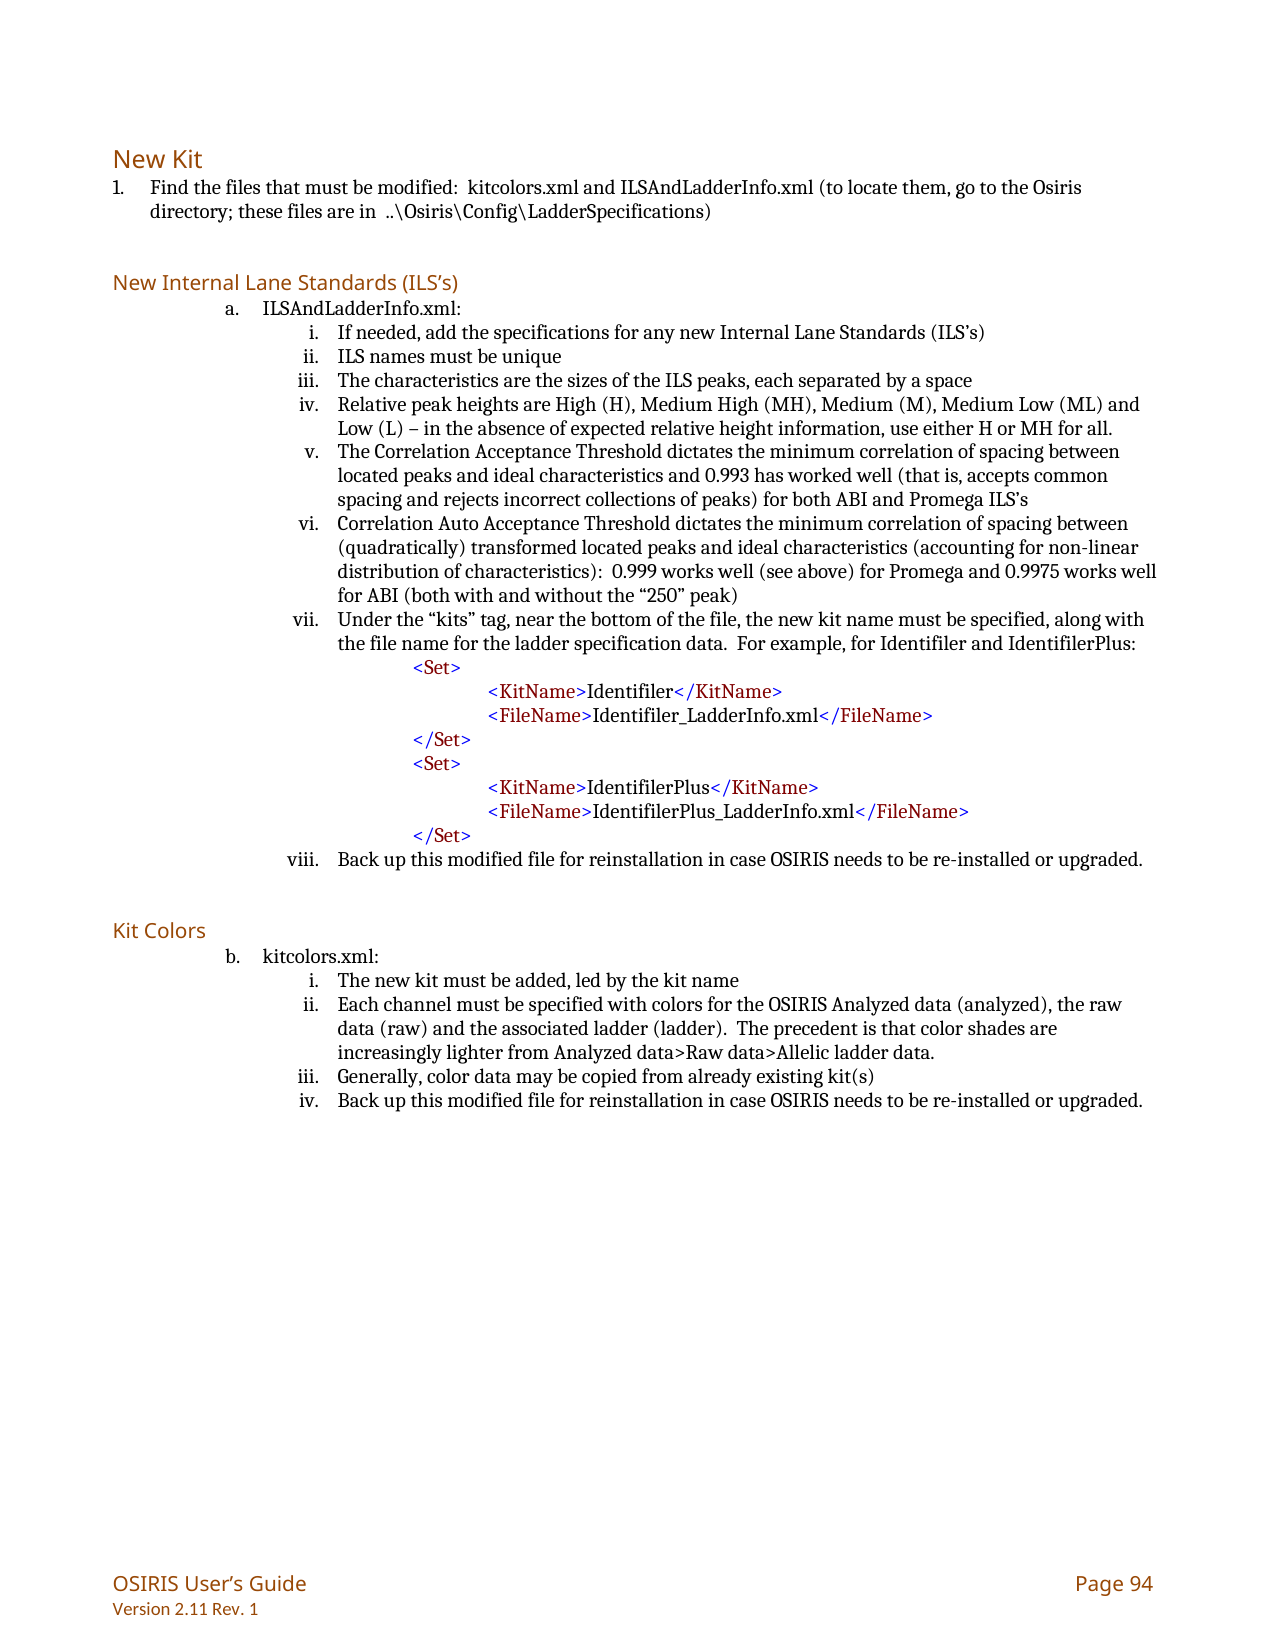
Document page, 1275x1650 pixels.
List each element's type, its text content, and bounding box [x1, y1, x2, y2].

text <FileName>IdentifilerPlus_LadderInfo.xml</FileName> [112, 799, 1162, 823]
list Generally, color data may be copied from already existing kit(s) [319, 1064, 1162, 1088]
list ILS names must be unique [319, 344, 1162, 368]
subtitle New Internal Lane Standards (ILS’s) [112, 268, 1162, 296]
list Back up this modified file for reinstallation in case OSIRIS needs to be re-installed or upgraded. [319, 847, 1162, 871]
list Back up this modified file for reinstallation in case OSIRIS needs to be re-installed or upgraded. [319, 1088, 1162, 1112]
list The new kit must be added, led by the kit name [319, 969, 1162, 993]
list If needed, add the specifications for any new Internal Lane Standards (ILS’s) [319, 320, 1162, 344]
list The characteristics are the sizes of the ILS peaks, each separated by a space [319, 368, 1162, 392]
text </Set> [112, 728, 1162, 752]
subtitle Kit Colors [112, 916, 1162, 945]
list Find the files that must be modified: kitcolors.xml and ILSAndLadderInfo.xml (to locate them, go to the Osiris directory; these files are in ..\Osiris\Config\LadderSpecifications) [112, 175, 1162, 223]
list ILSAndLadderInfo.xml: [225, 296, 1162, 320]
text <KitName>Identifiler</KitName> [112, 680, 1162, 704]
list kitcolors.xml: [225, 945, 1162, 969]
list Relative peak heights are High (H), Medium High (MH), Medium (M), Medium Low (ML) and Low (L) – in the absence of expected relative height information, use either H or MH for all. [319, 392, 1162, 440]
list Each channel must be specified with colors for the OSIRIS Analyzed data (analyzed), the raw data (raw) and the associated ladder (ladder). The precedent is that color shades are increasingly lighter from Analyzed data>Raw data>Allelic ladder data. [319, 993, 1162, 1064]
text <Set> [112, 752, 1162, 776]
text <KitName>IdentifilerPlus</KitName> [112, 776, 1162, 799]
subtitle New Kit [112, 141, 1162, 175]
text <Set> [337, 656, 1162, 680]
text </Set> [375, 823, 1162, 847]
text <FileName>Identifiler_LadderInfo.xml</FileName> [112, 704, 1162, 728]
list Under the “kits” tag, near the bottom of the file, the new kit name must be specified, along with the file name for the ladder specification data. For example, for Identifiler and IdentifilerPlus: [319, 608, 1162, 656]
list Correlation Auto Acceptance Threshold dictates the minimum correlation of spacing between (quadratically) transformed located peaks and ideal characteristics (accounting for non-linear distribution of characteristics): 0.999 works well (see above) for Promega and 0.9975 works well for ABI (both with and without the “250” peak) [319, 512, 1162, 608]
list The Correlation Acceptance Threshold dictates the minimum correlation of spacing between located peaks and ideal characteristics and 0.993 has worked well (that is, accepts common spacing and rejects incorrect collections of peaks) for both ABI and Promega ILS’s [319, 440, 1162, 512]
